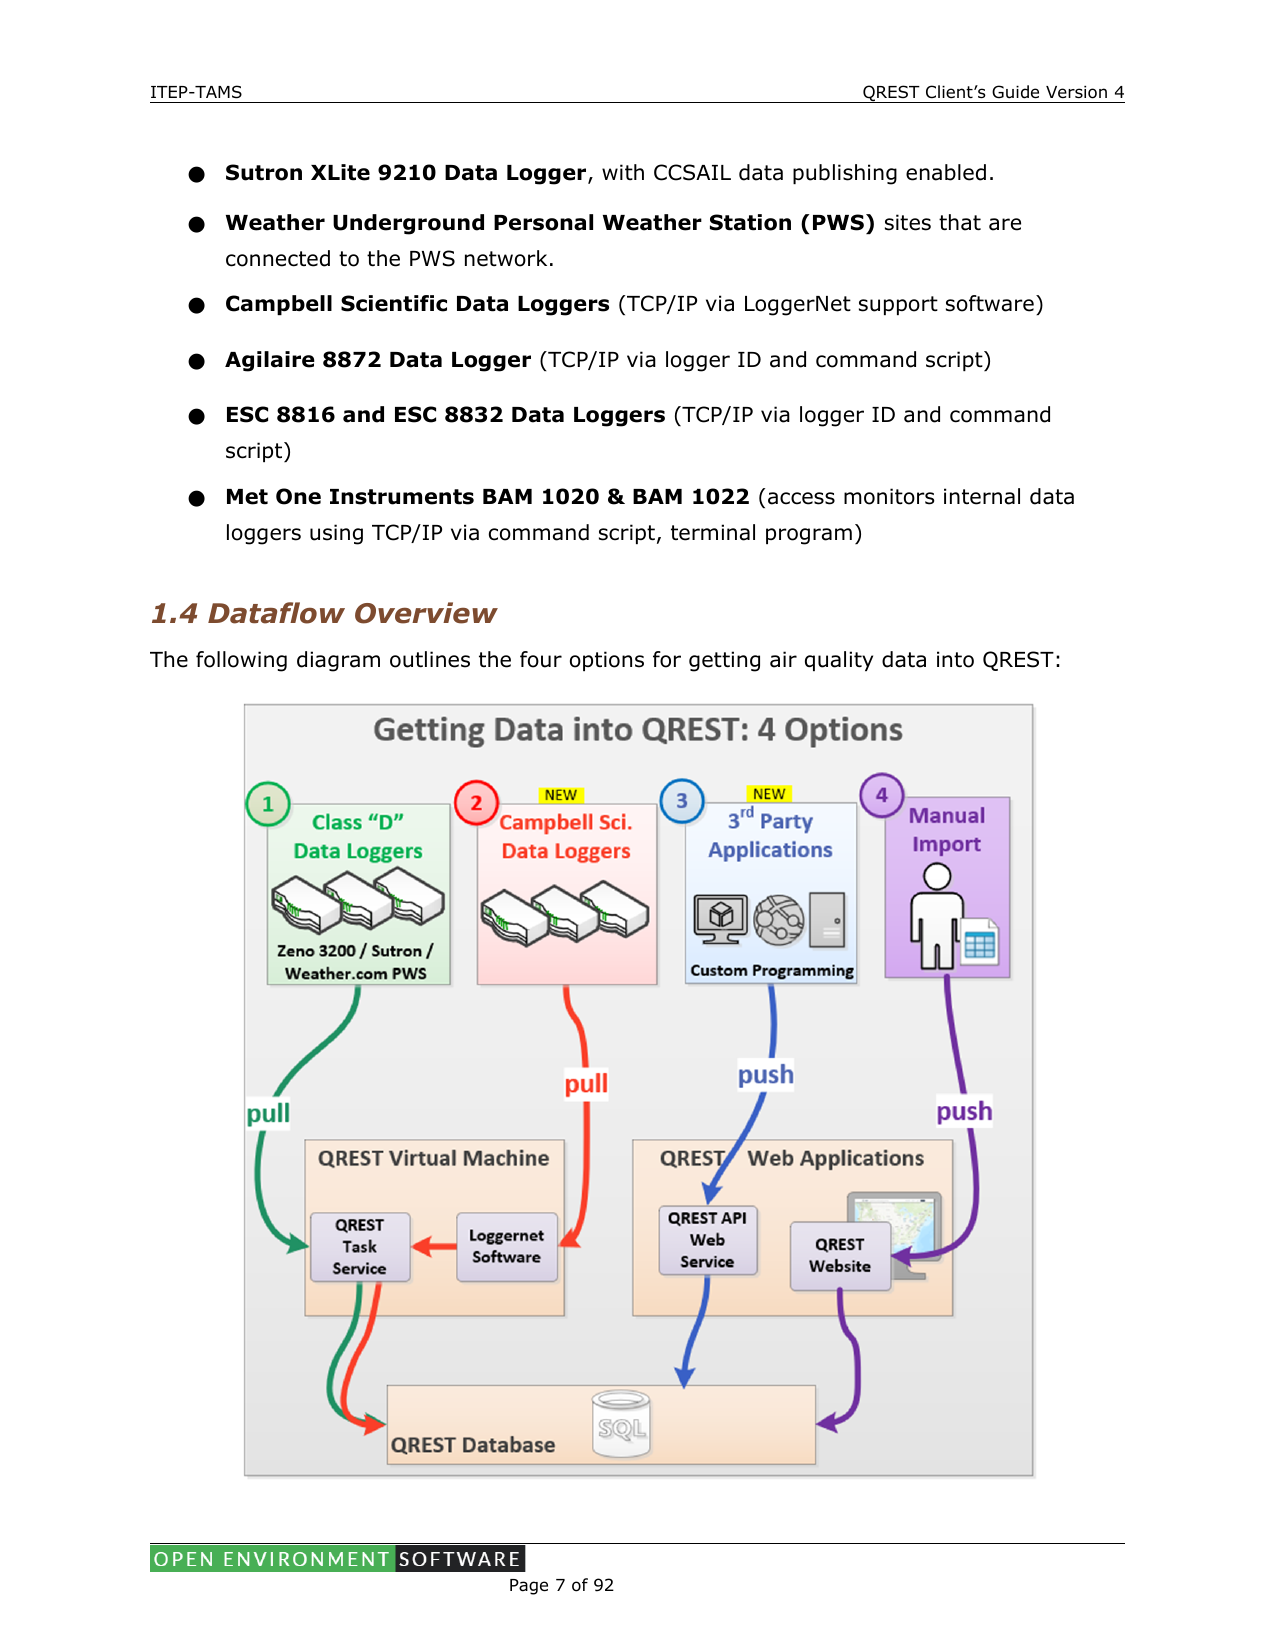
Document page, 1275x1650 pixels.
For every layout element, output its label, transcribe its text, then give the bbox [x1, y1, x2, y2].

list Weather Underground Personal Weather Station (PWS) sites that are connected to the PWS network. [187, 199, 1125, 271]
list ESC 8816 and ESC 8832 Data Loggers (TCP/IP via logger ID and command script) [187, 391, 1125, 463]
picture [231, 682, 1044, 1493]
subtitle 1.4 Dataflow Overview [150, 597, 1125, 629]
text The following diagram outlines the four options for getting air quality data into QREST: [150, 647, 1125, 672]
picture [150, 1545, 526, 1572]
list Sutron XLite 9210 Data Logger, with CCSAIL data publishing enabled. [187, 150, 1125, 193]
list Agilaire 8872 Data Logger (TCP/IP via logger ID and command script) [187, 336, 1125, 379]
list Met One Instruments BAM 1020 & BAM 1022 (access monitors internal data loggers using TCP/IP via command script, terminal program) [187, 473, 1125, 545]
list Campbell Scientific Data Loggers (TCP/IP via LoggerNet support software) [187, 281, 1125, 323]
